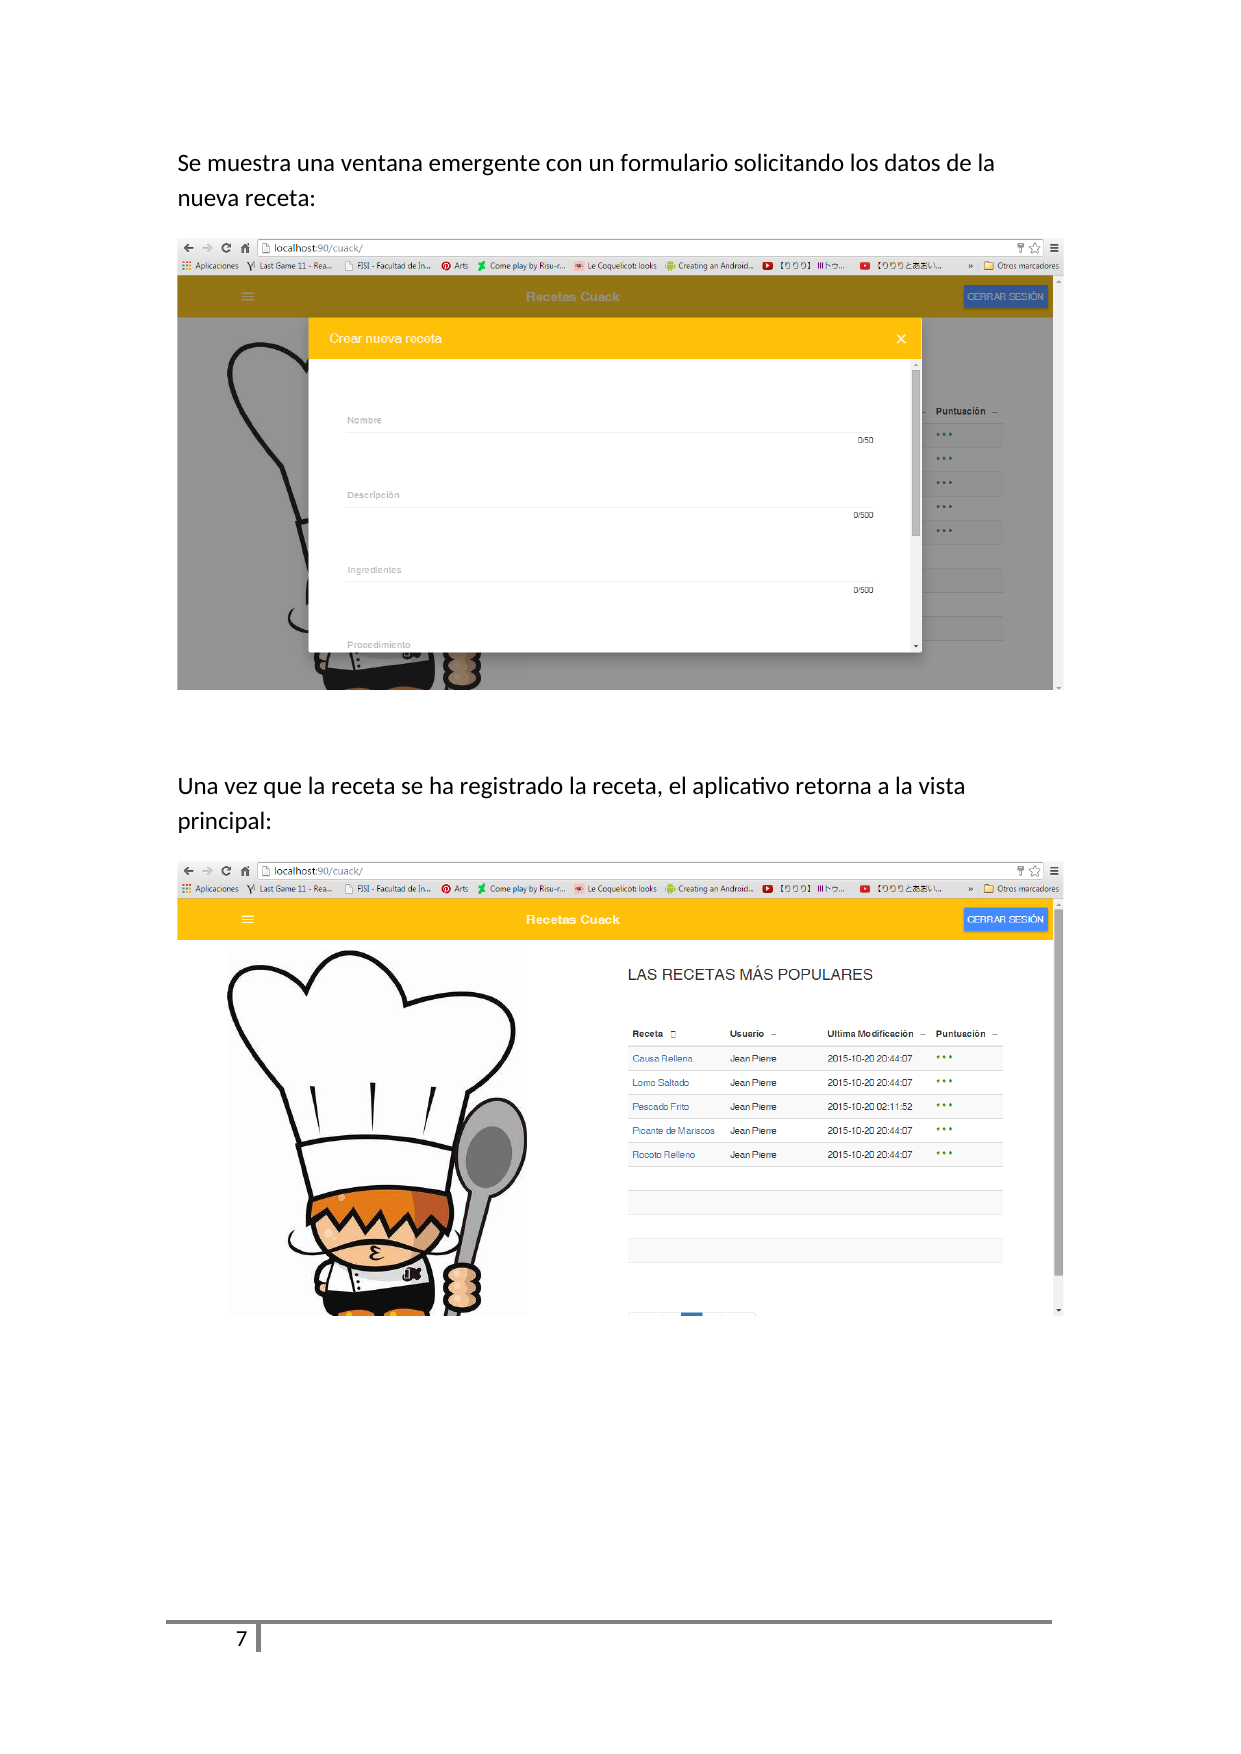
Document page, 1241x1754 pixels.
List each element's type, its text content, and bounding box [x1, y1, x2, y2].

text Una vez que la receta se ha registrado la receta, el aplicativo retorna a la vista principal: [177, 770, 1063, 836]
picture [177, 861, 1064, 1316]
picture [177, 238, 1064, 690]
text Se muestra una ventana emergente con un formulario solicitando los datos de la nueva receta: [177, 148, 1063, 213]
